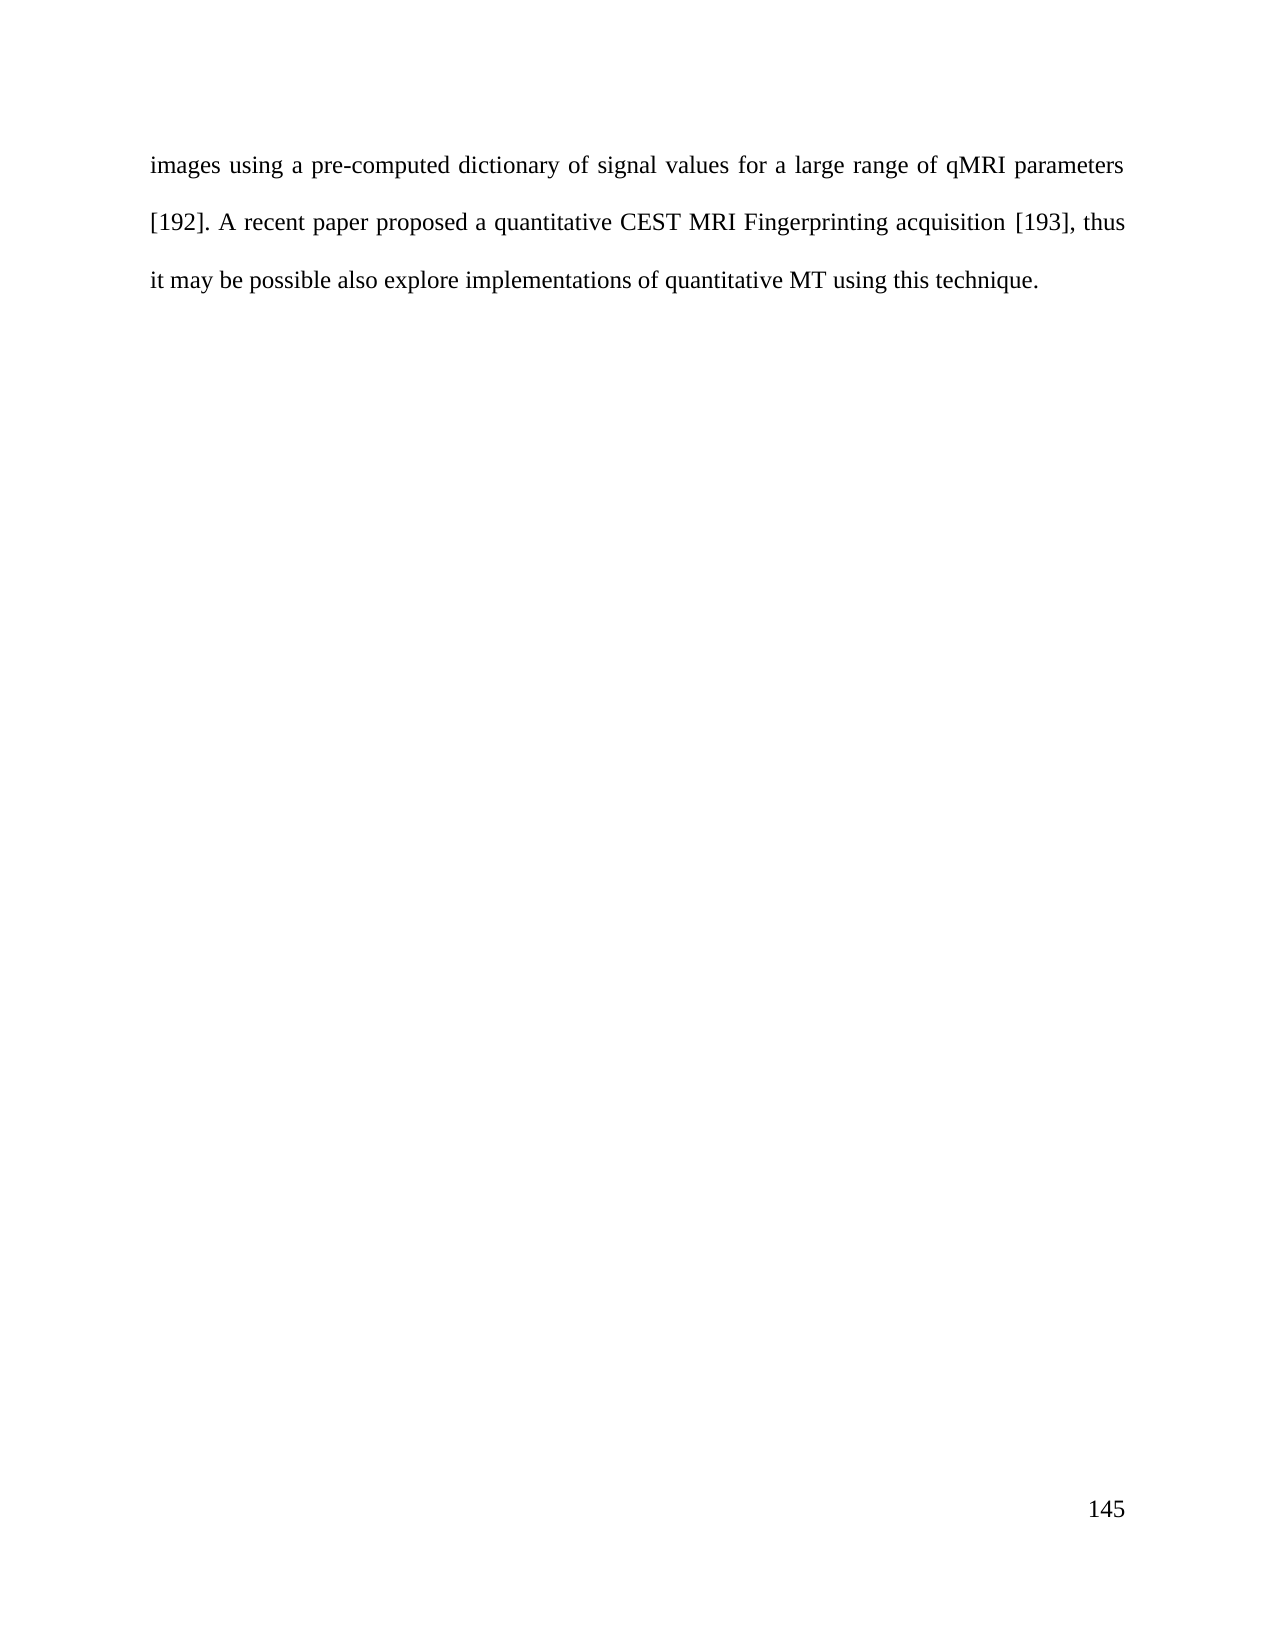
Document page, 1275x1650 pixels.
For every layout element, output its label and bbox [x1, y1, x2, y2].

text [150, 150, 1125, 294]
